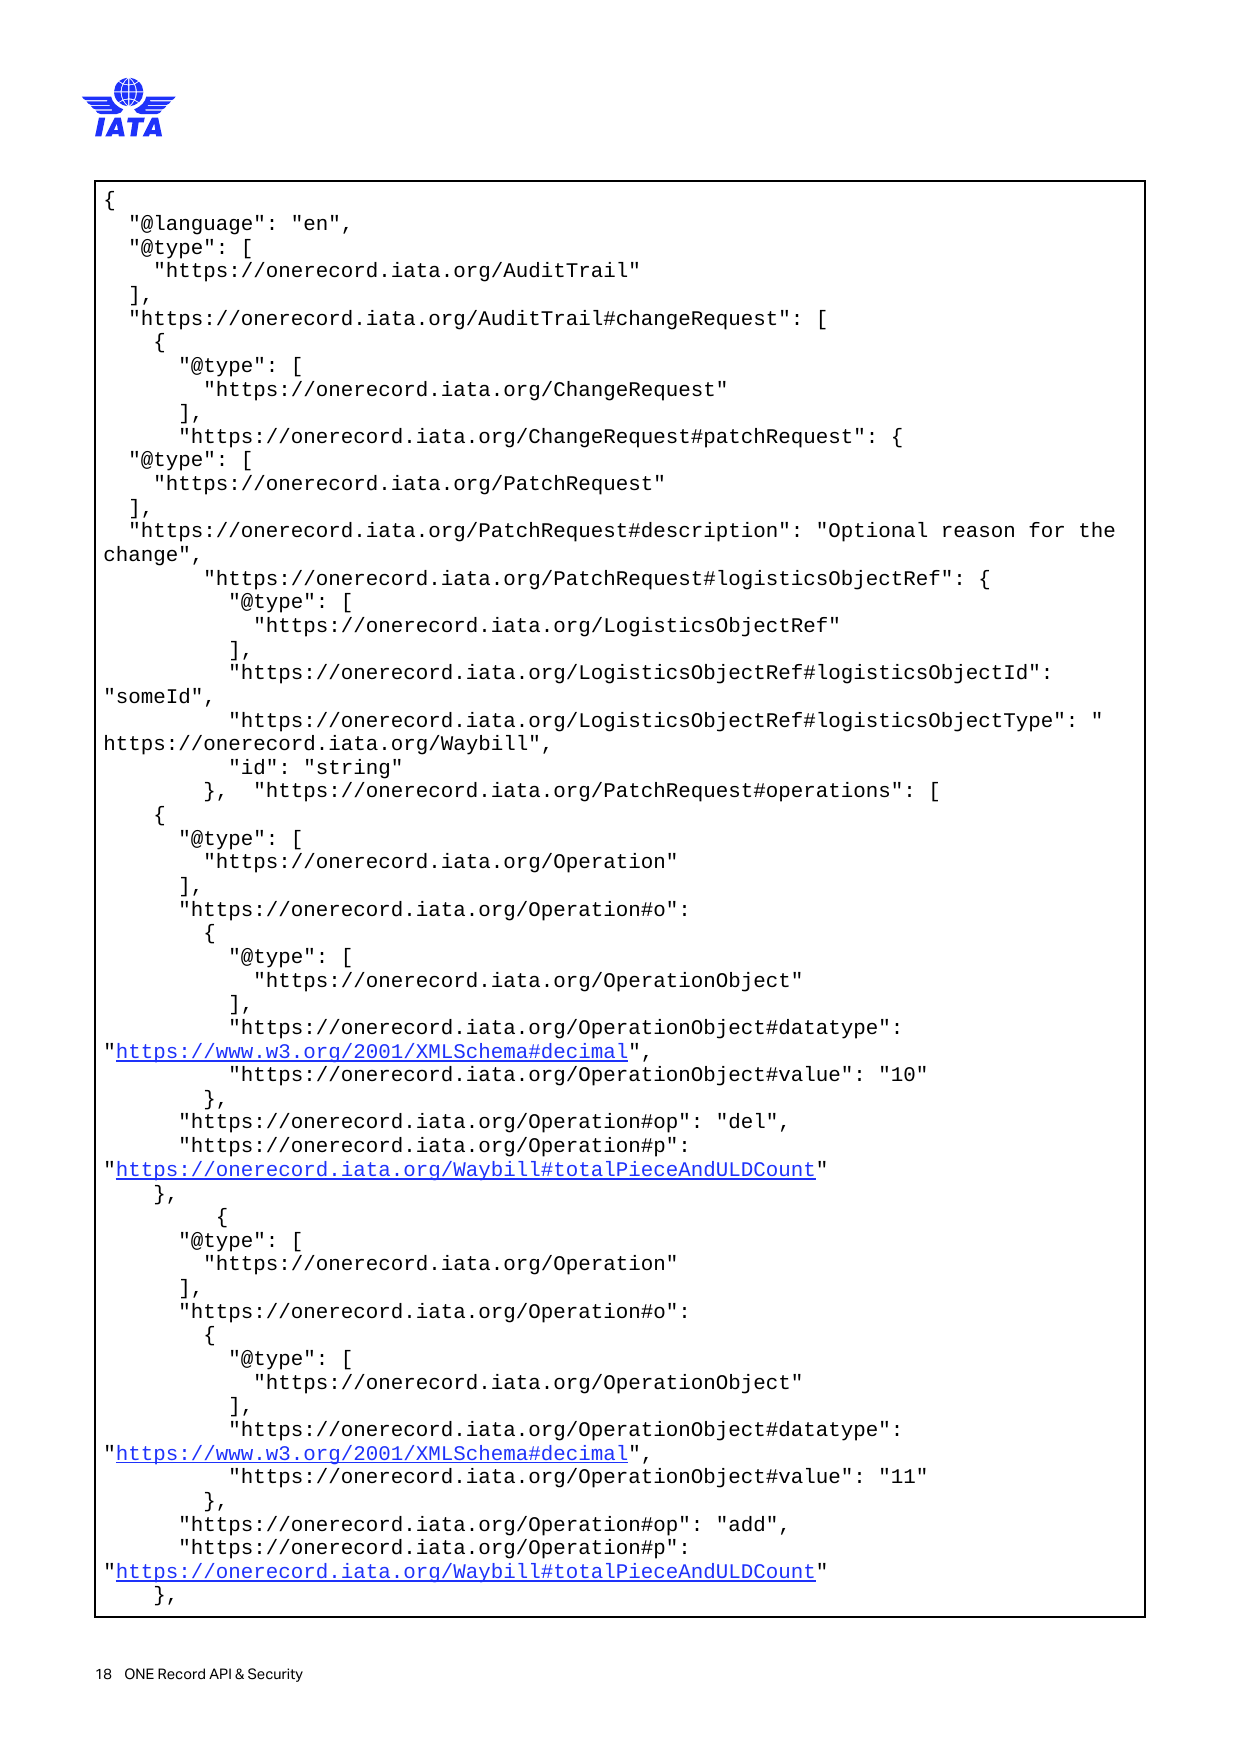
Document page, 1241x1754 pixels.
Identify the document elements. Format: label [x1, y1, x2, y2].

table_header [96, 182, 1144, 1616]
